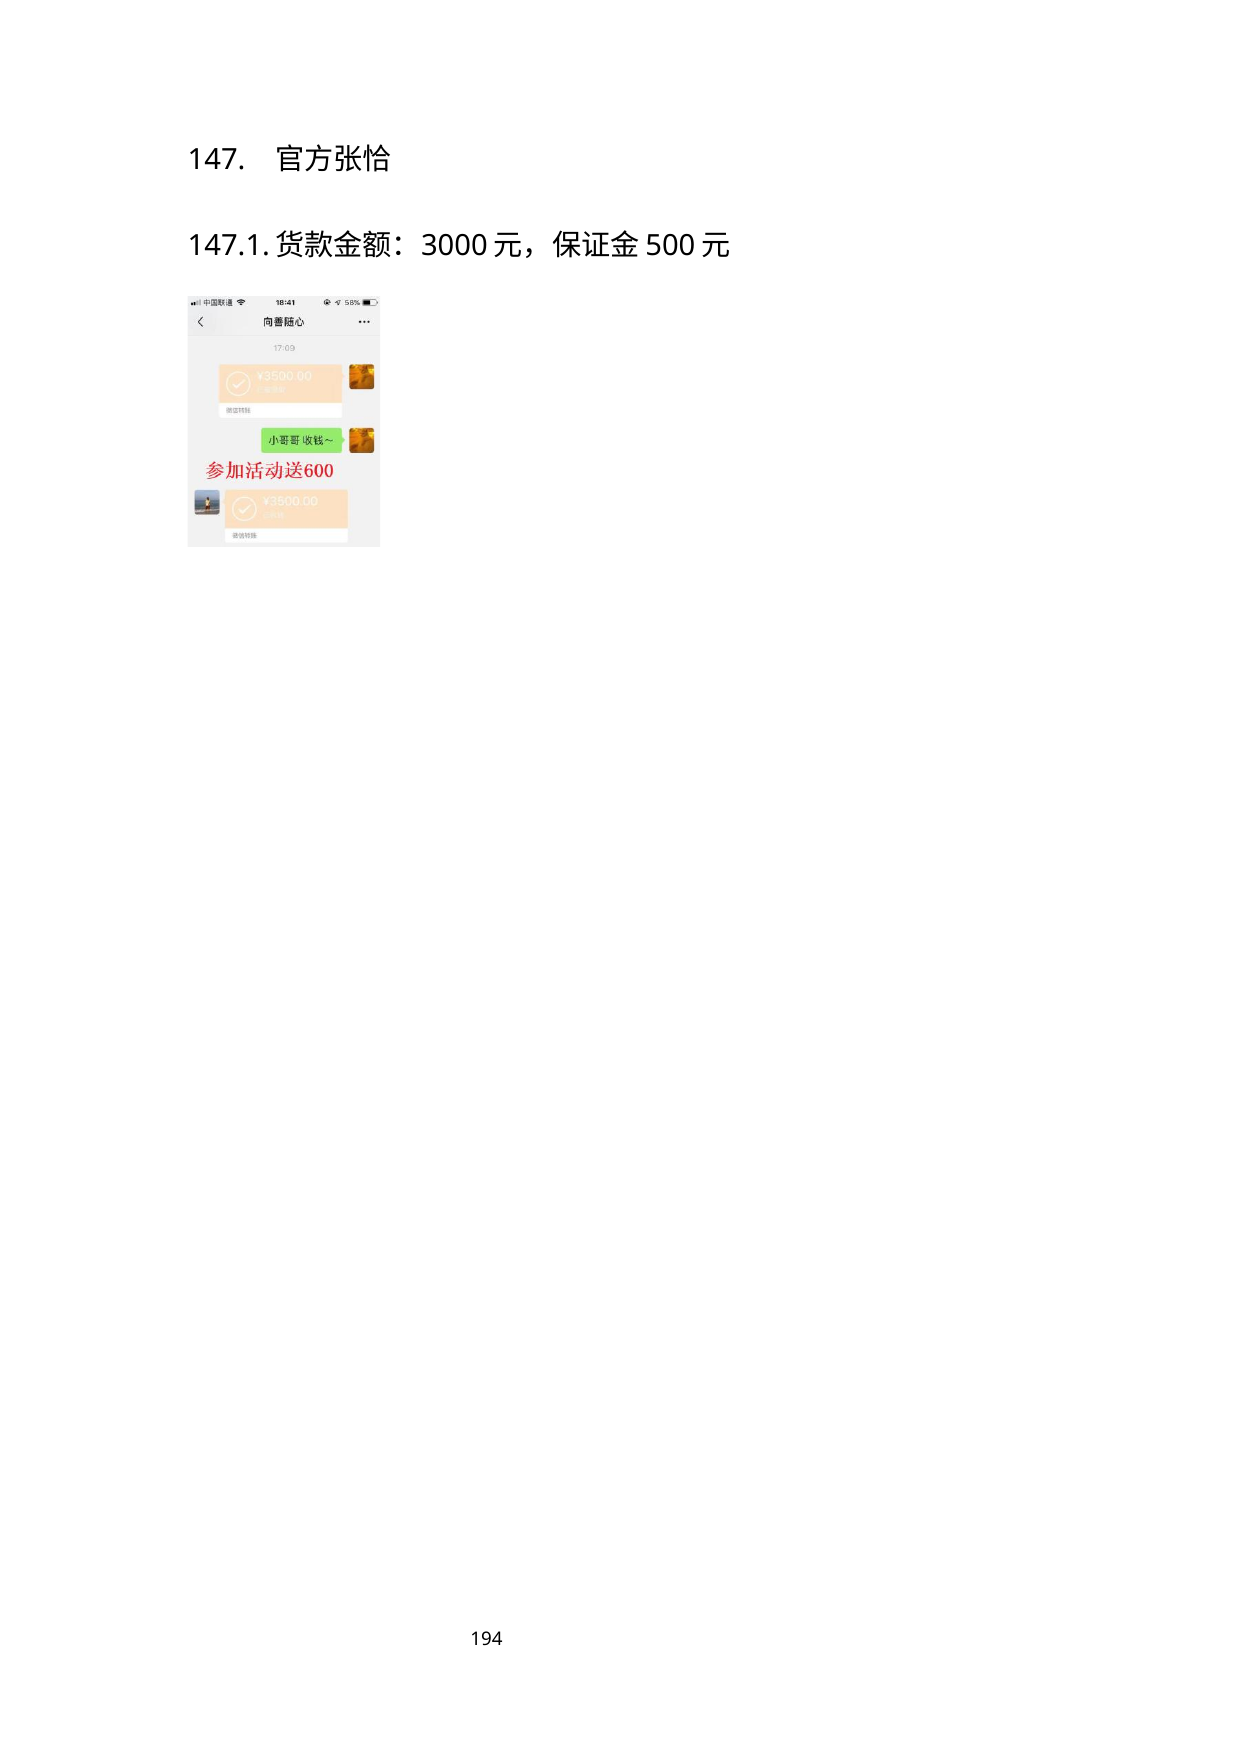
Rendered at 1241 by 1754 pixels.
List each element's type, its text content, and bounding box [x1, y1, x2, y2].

subtitle 官方张恰 [187, 124, 1053, 189]
subtitle 货款金额：3000元，保证金500元 [187, 210, 1053, 275]
picture [187, 296, 381, 547]
